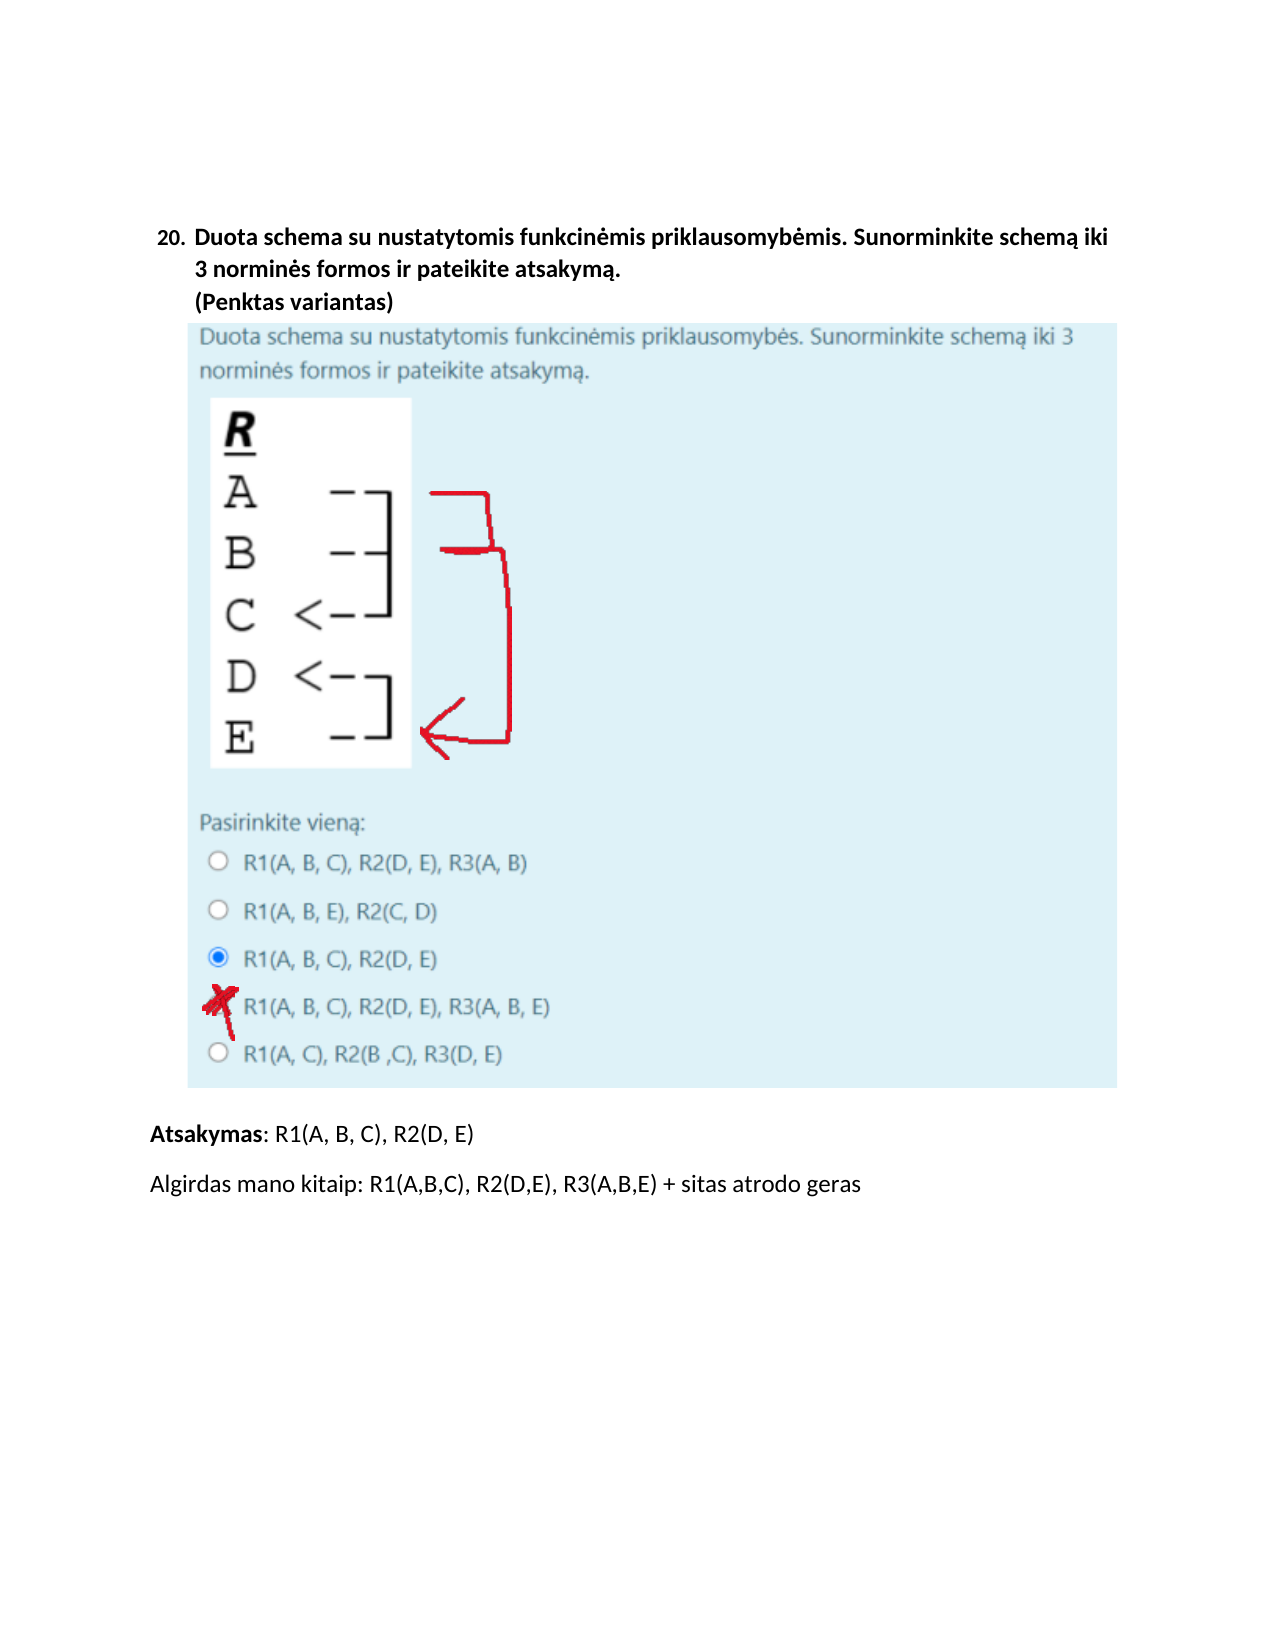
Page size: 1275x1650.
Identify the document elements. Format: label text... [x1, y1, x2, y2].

picture [187, 323, 1118, 1088]
subtitle Duota schema su nustatytomis funkcinėmis priklausomybėmis. Sunorminkite schemą iki 3 norminės formos ir pateikite atsakymą. (Penktas variantas) [157, 221, 1125, 317]
text Algirdas mano kitaip: R1(A,B,C), R2(D,E), R3(A,B,E) + sitas atrodo geras [150, 1168, 1125, 1198]
text Atsakymas: R1(A, B, C), R2(D, E) [150, 1118, 1125, 1149]
